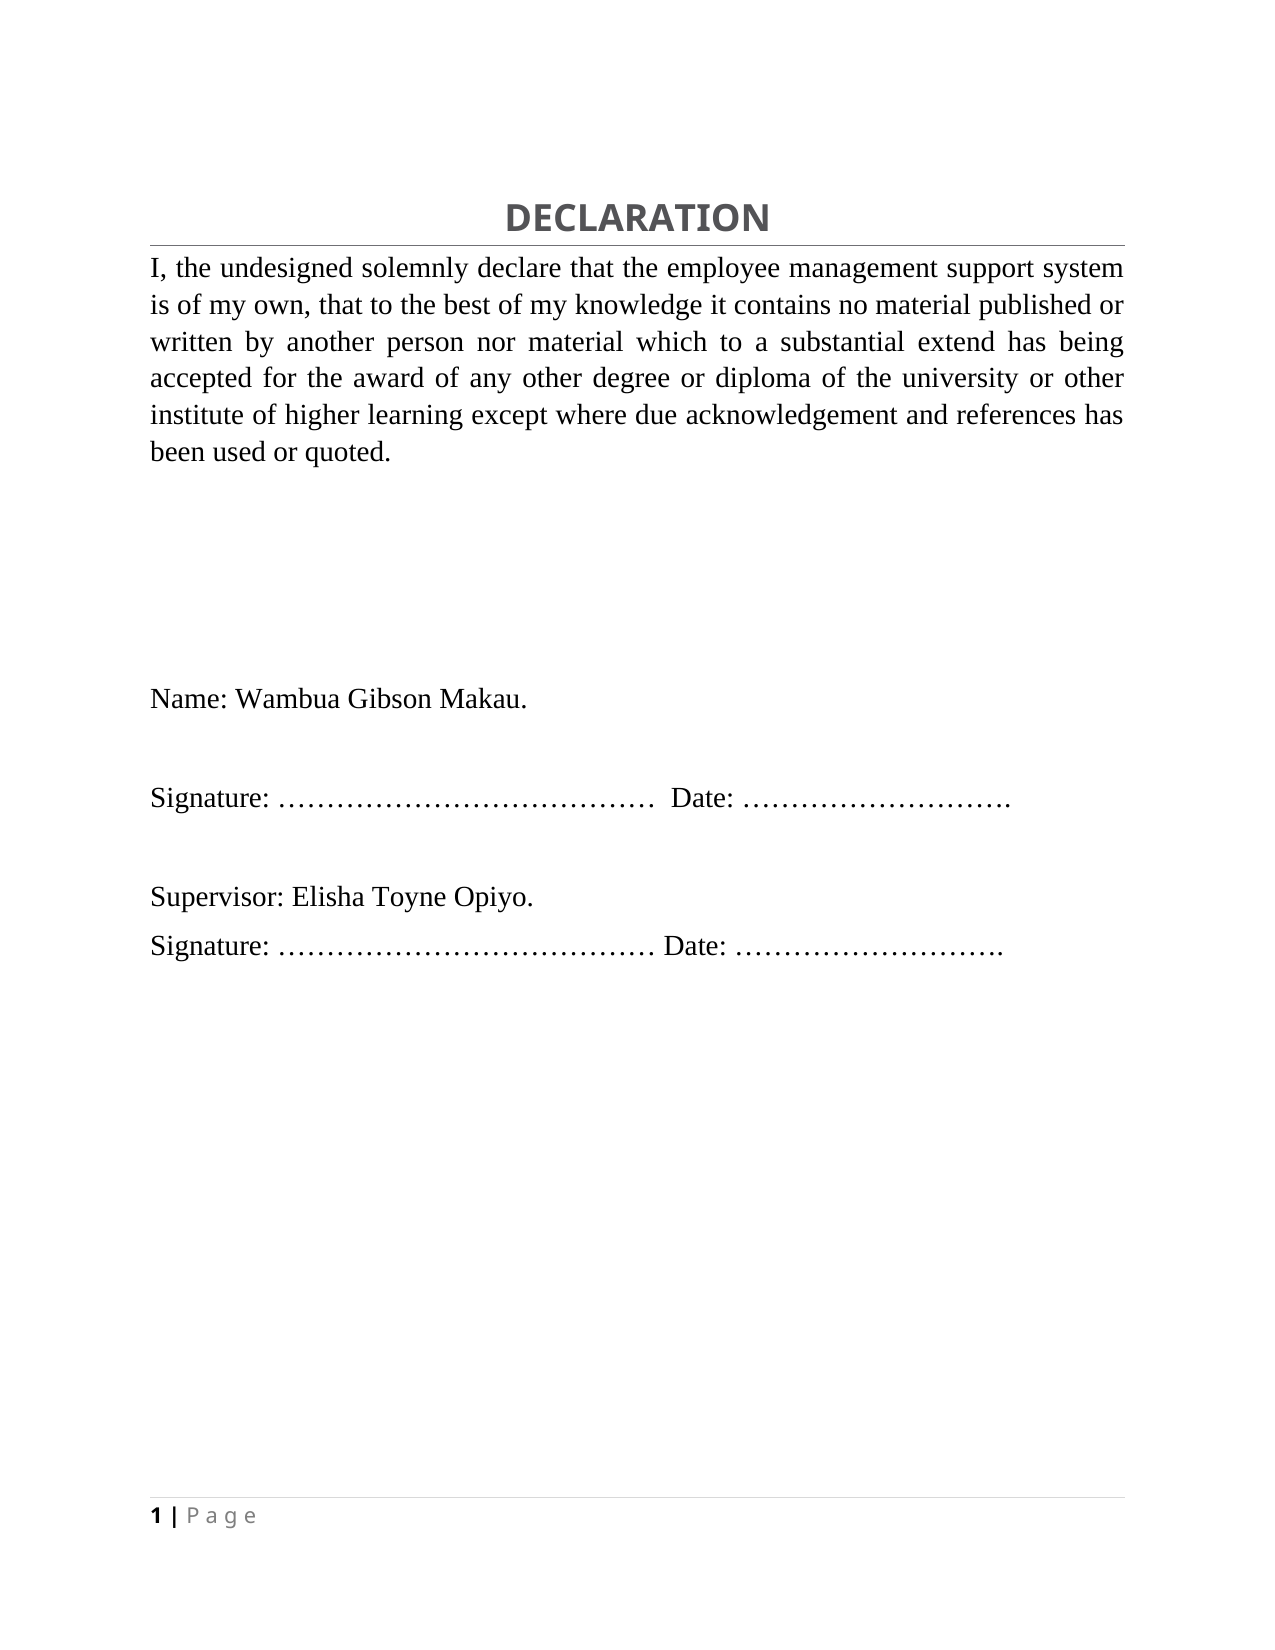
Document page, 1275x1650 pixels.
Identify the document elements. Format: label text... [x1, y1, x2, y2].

text Name: Wambua Gibson Makau. [150, 681, 1125, 715]
text Signature: ………………………………… Date: ………………………. [150, 780, 1125, 813]
text Signature: ………………………………… Date: ………………………. [150, 928, 1125, 962]
subtitle DECLARATION [150, 192, 1125, 245]
text Supervisor: Elisha Toyne Opiyo. [150, 879, 1125, 912]
text I, the undesigned solemnly declare that the employee management support system is of my own, that to the best of my knowledge it contains no material published or written by another person nor material which to a substantial extend has being accepted for the award of any other degree or diploma of the university or other institute of higher learning except where due acknowledgement and references has been used or quoted. [150, 250, 1125, 468]
